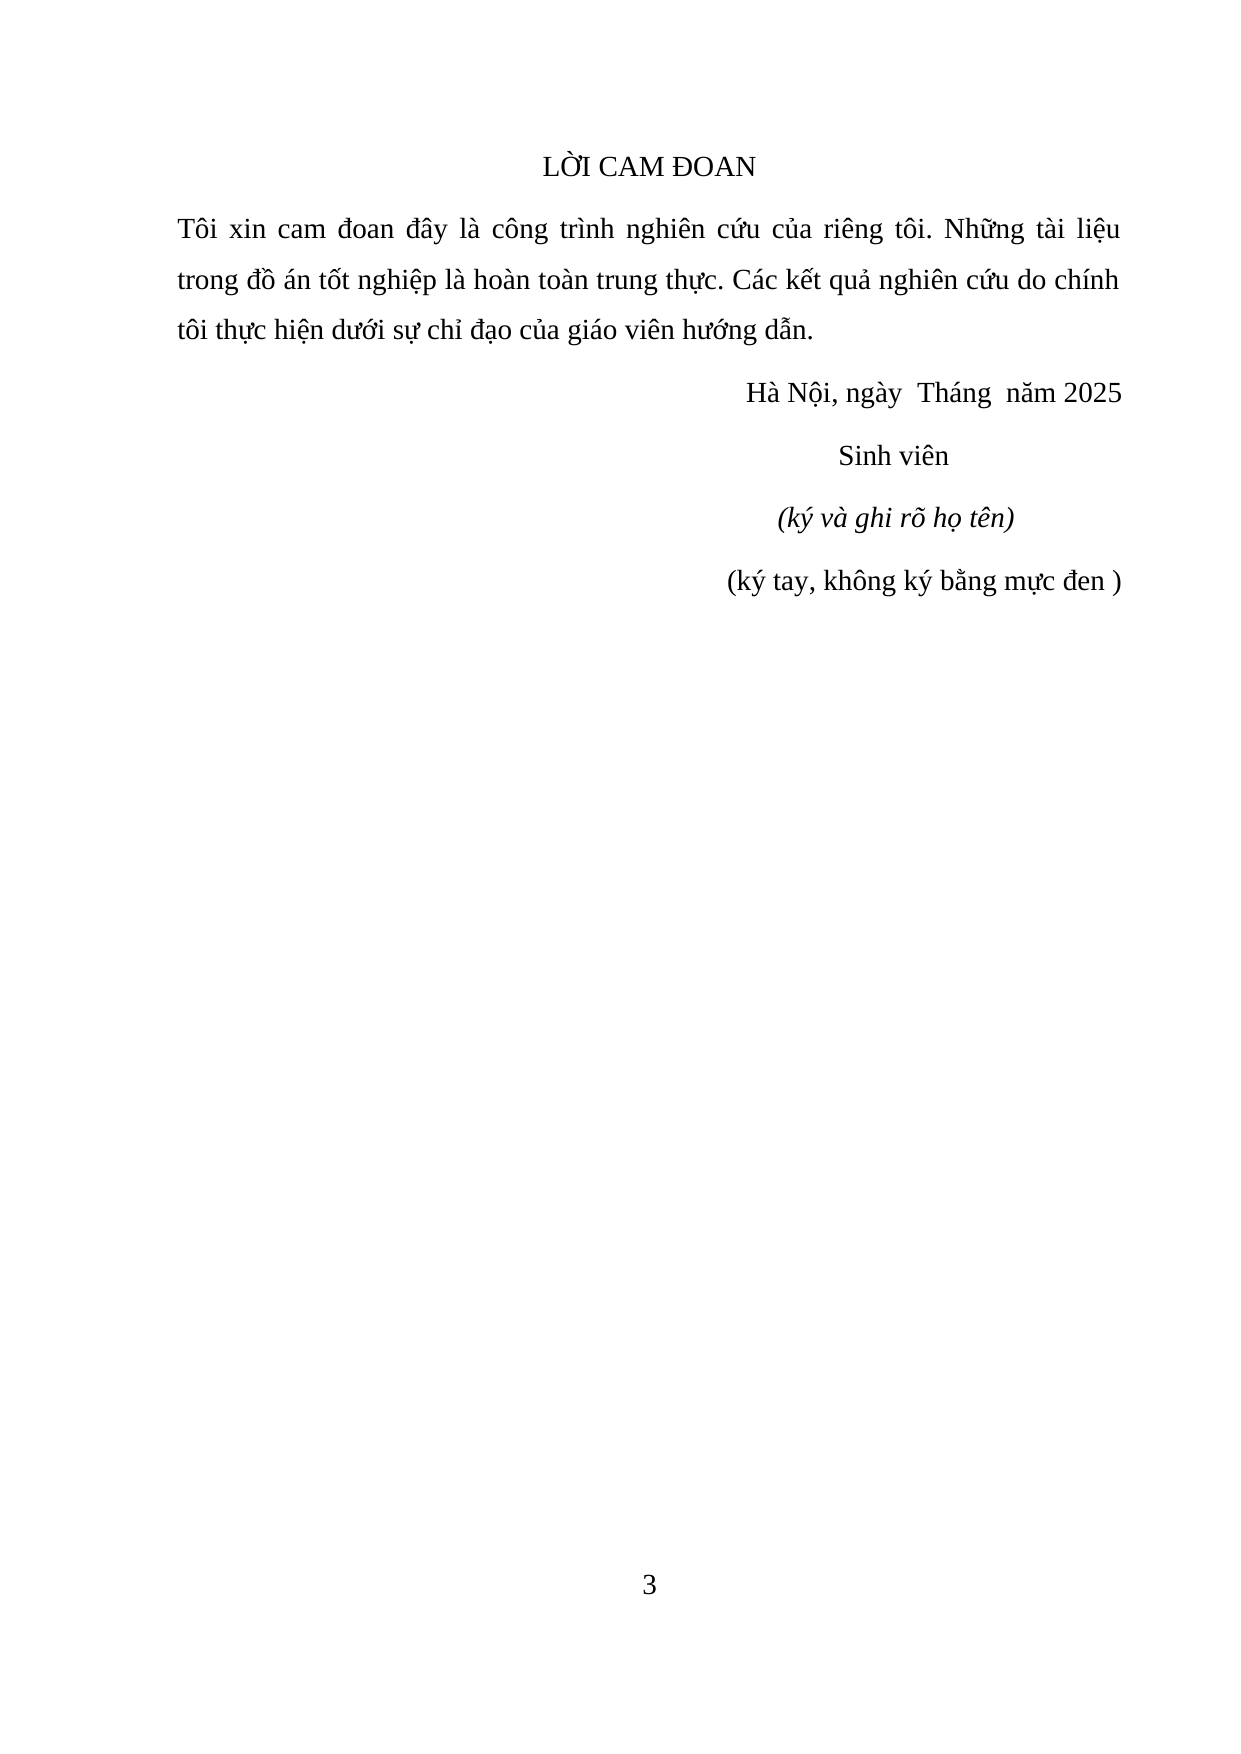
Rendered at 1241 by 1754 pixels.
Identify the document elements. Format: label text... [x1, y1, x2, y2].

text (ký và ghi rõ họ tên) [177, 501, 1122, 534]
text (ký tay, không ký bằng mực đen ) [177, 563, 1122, 597]
text Sinh viên [177, 438, 1122, 471]
text Tôi xin cam đoan đây là công trình nghiên cứu của riêng tôi. Những tài liệu trong đồ án tốt nghiệp là hoàn toàn trung thực. Các kết quả nghiên cứu do chính tôi thực hiện dưới sự chỉ đạo của giáo viên hướng dẫn. [177, 212, 1122, 346]
text LỜI CAM ĐOAN [177, 149, 1122, 182]
text Hà Nội, ngày Tháng năm 2025 [177, 375, 1122, 408]
